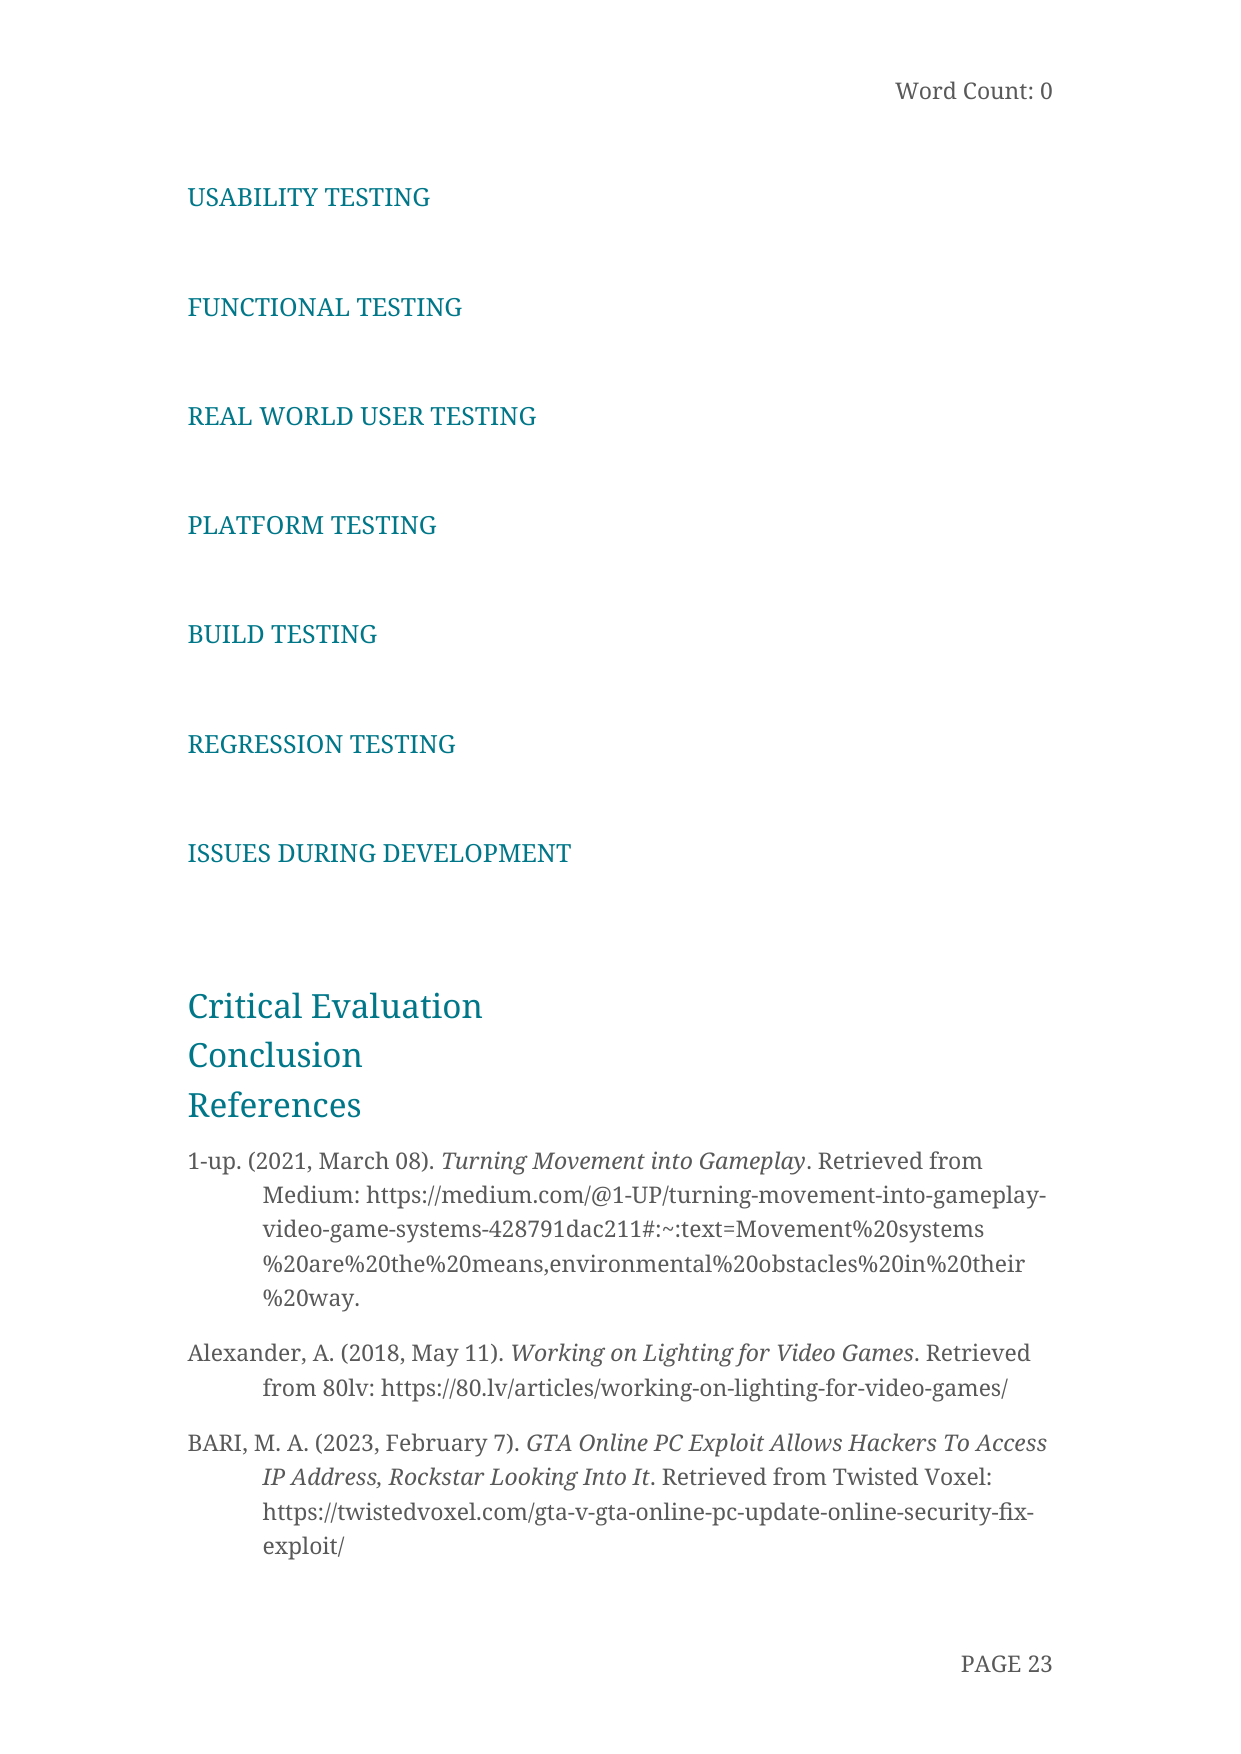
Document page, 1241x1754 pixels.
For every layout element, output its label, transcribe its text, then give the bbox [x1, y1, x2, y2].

subtitle Critical Evaluation [187, 982, 1053, 1028]
subtitle Functional Testing [187, 289, 1053, 323]
subtitle Issues During Development [187, 836, 1053, 870]
subtitle Platform Testing [187, 508, 1053, 542]
subtitle Regression Testing [187, 726, 1053, 760]
subtitle Usability Testing [187, 180, 1053, 214]
subtitle Build Testing [187, 617, 1053, 651]
subtitle Real world User Testing [187, 398, 1053, 433]
subtitle Conclusion [187, 1032, 1053, 1078]
